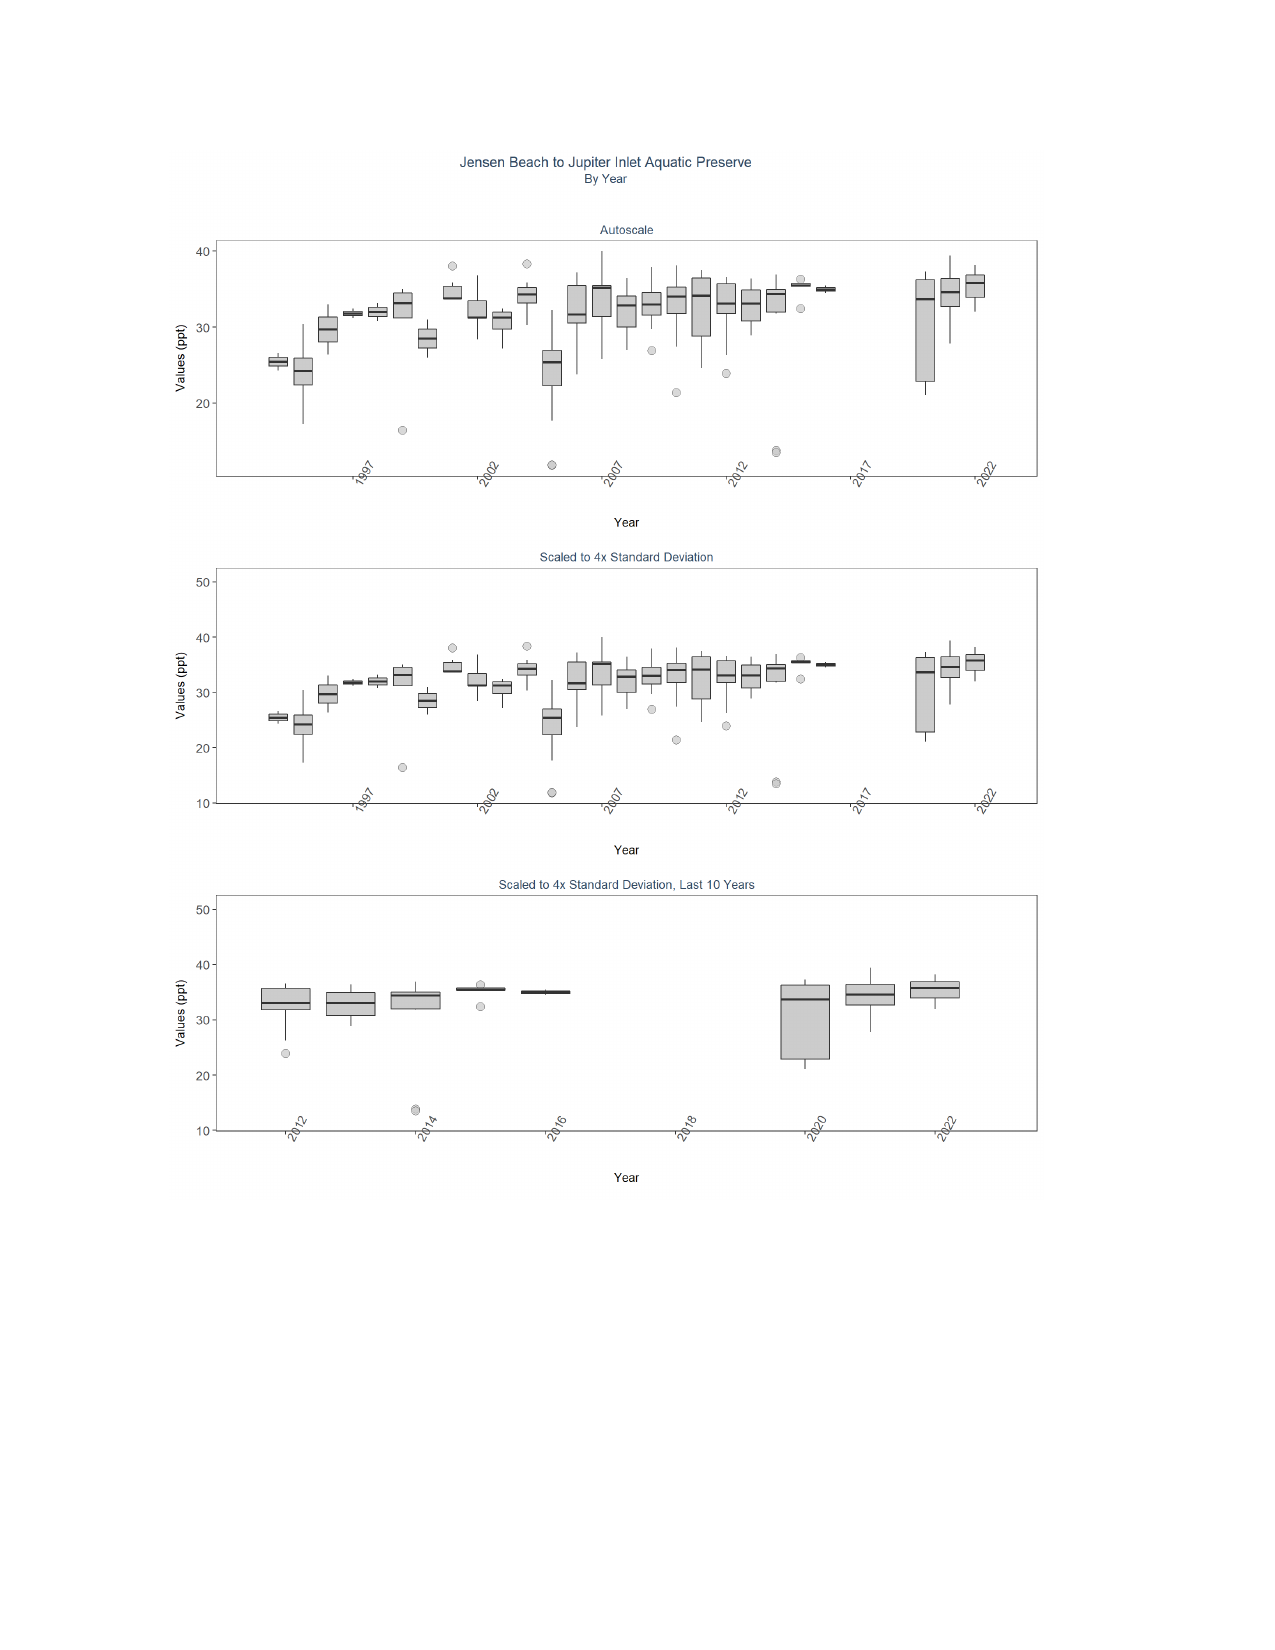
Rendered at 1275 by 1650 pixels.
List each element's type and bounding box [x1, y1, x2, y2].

picture [168, 150, 1044, 1200]
